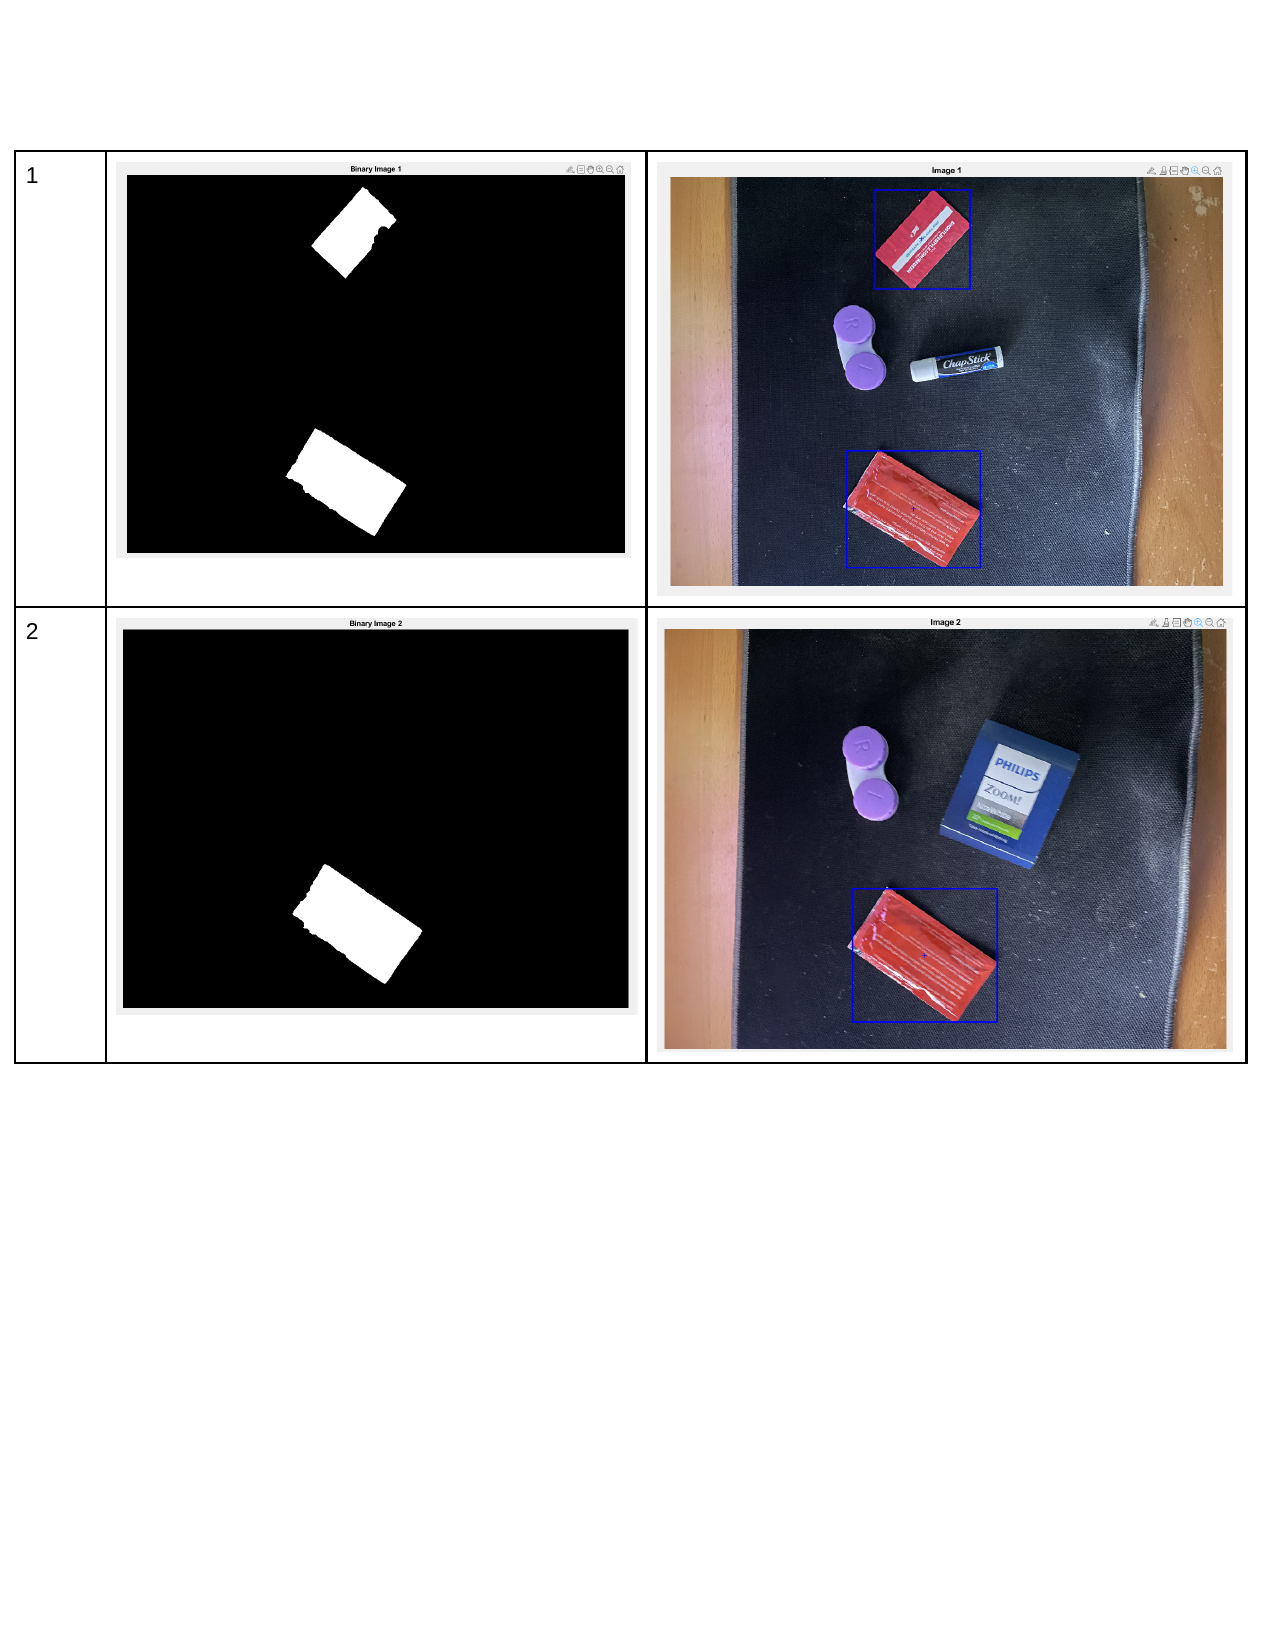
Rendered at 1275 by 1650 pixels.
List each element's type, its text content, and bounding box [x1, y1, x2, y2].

table_cell 1 [16, 152, 105, 606]
table_cell 2 [16, 608, 105, 1062]
table_cell [107, 608, 645, 1062]
table_cell [648, 152, 1245, 606]
picture [116, 162, 631, 558]
picture [116, 618, 638, 1015]
picture [656, 618, 1233, 1052]
table_cell [107, 152, 645, 606]
picture [656, 162, 1233, 596]
table_cell [648, 608, 1245, 1062]
